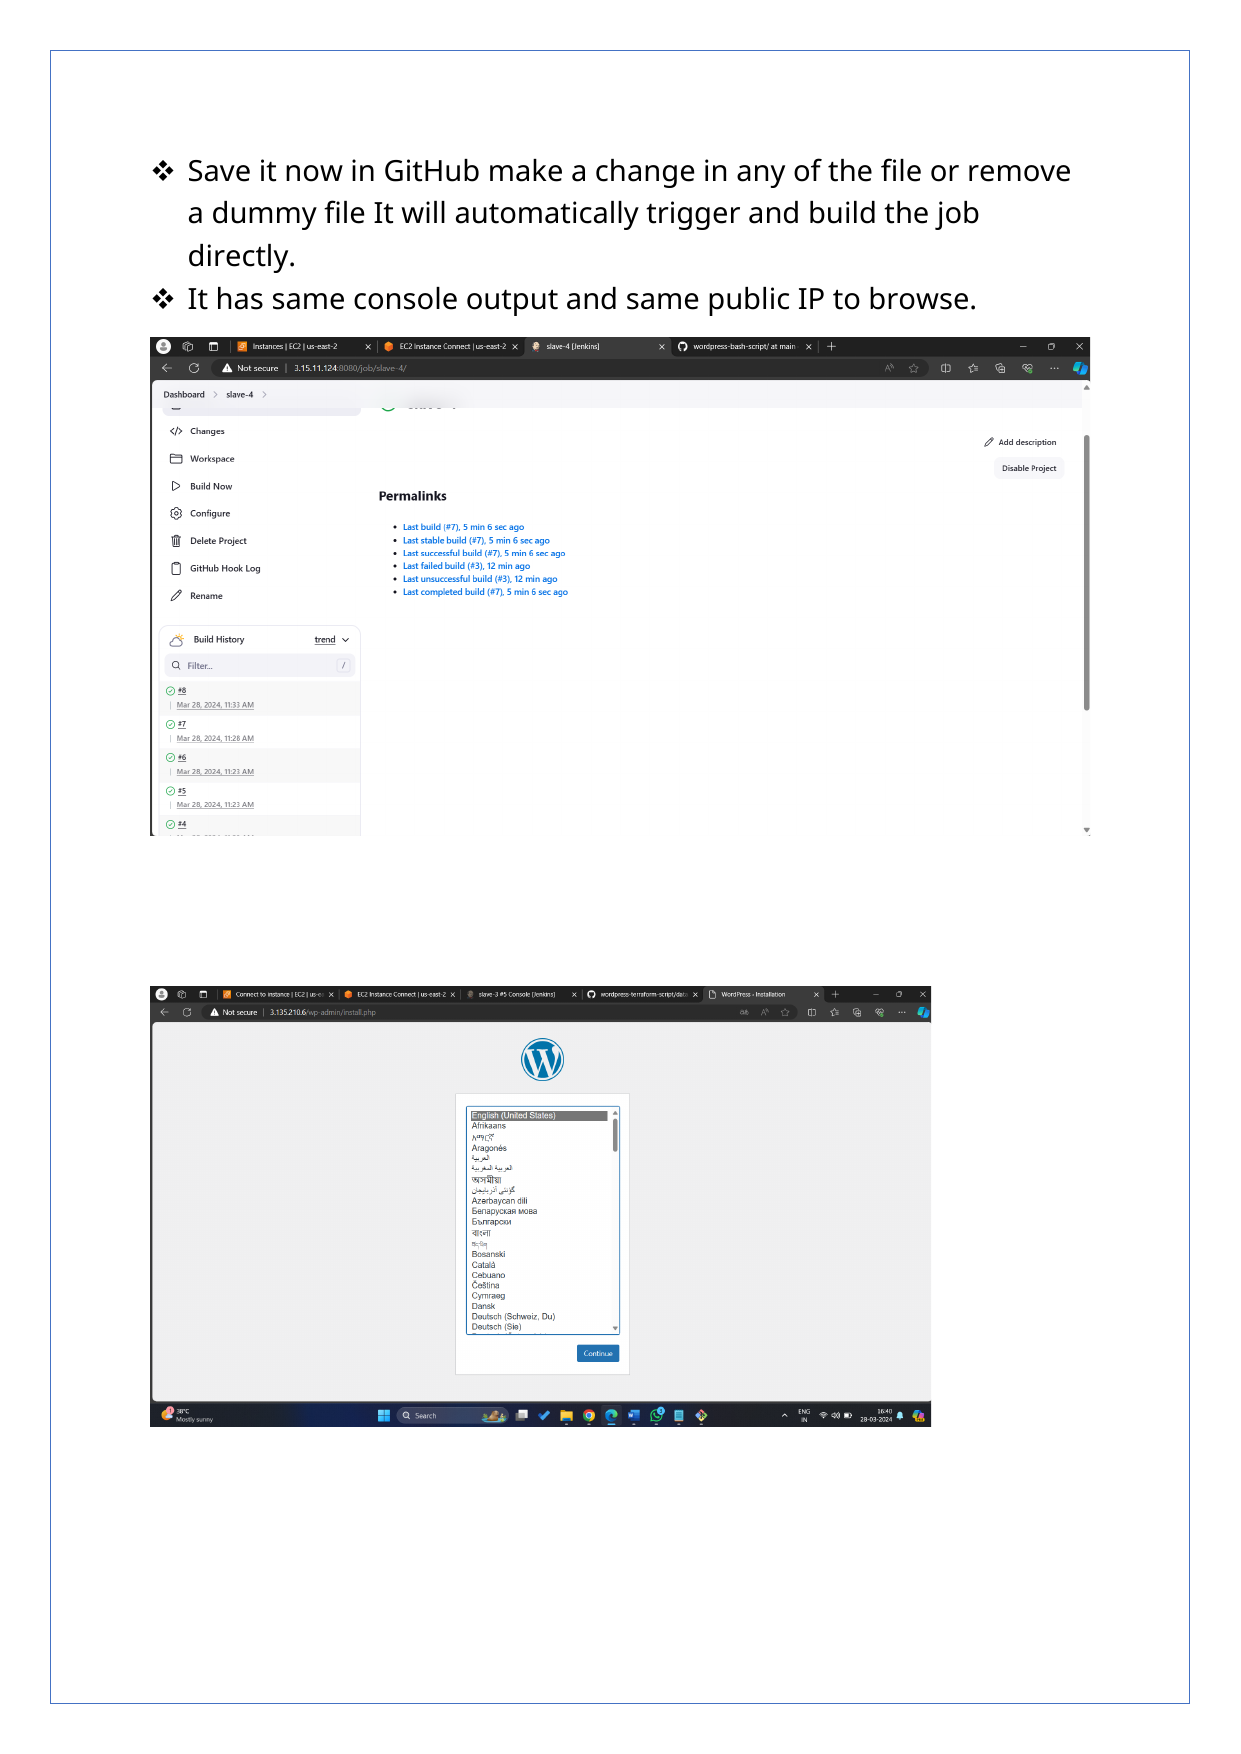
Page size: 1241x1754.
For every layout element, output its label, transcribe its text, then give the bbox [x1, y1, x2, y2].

list Save it now in GitHub make a change in any of the file or remove a dummy file It will automatically trigger and build the job directly. [150, 150, 1090, 275]
picture [150, 986, 932, 1427]
list It has same console output and same public IP to browse. [150, 278, 1090, 318]
picture [150, 337, 1091, 836]
